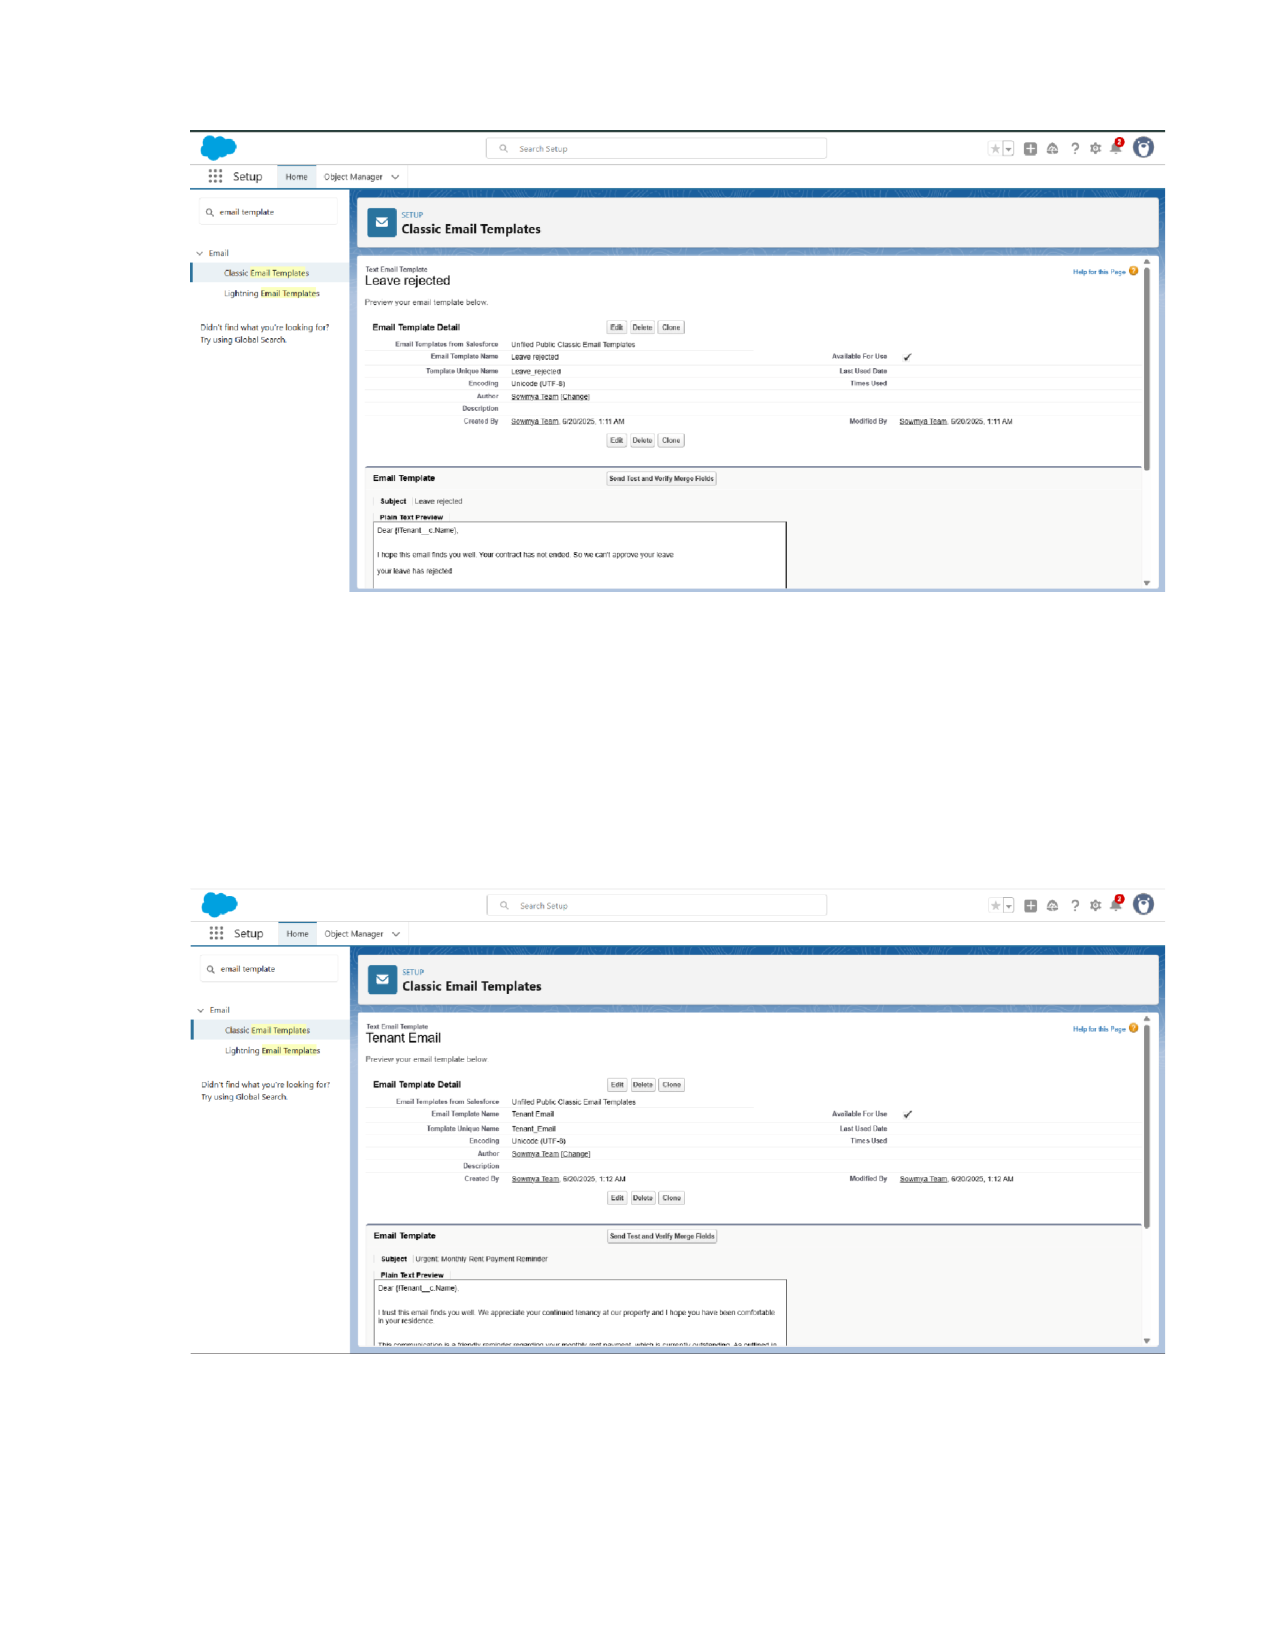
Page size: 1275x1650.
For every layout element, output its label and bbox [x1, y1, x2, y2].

picture [190, 130, 1166, 592]
picture [190, 888, 1166, 1354]
